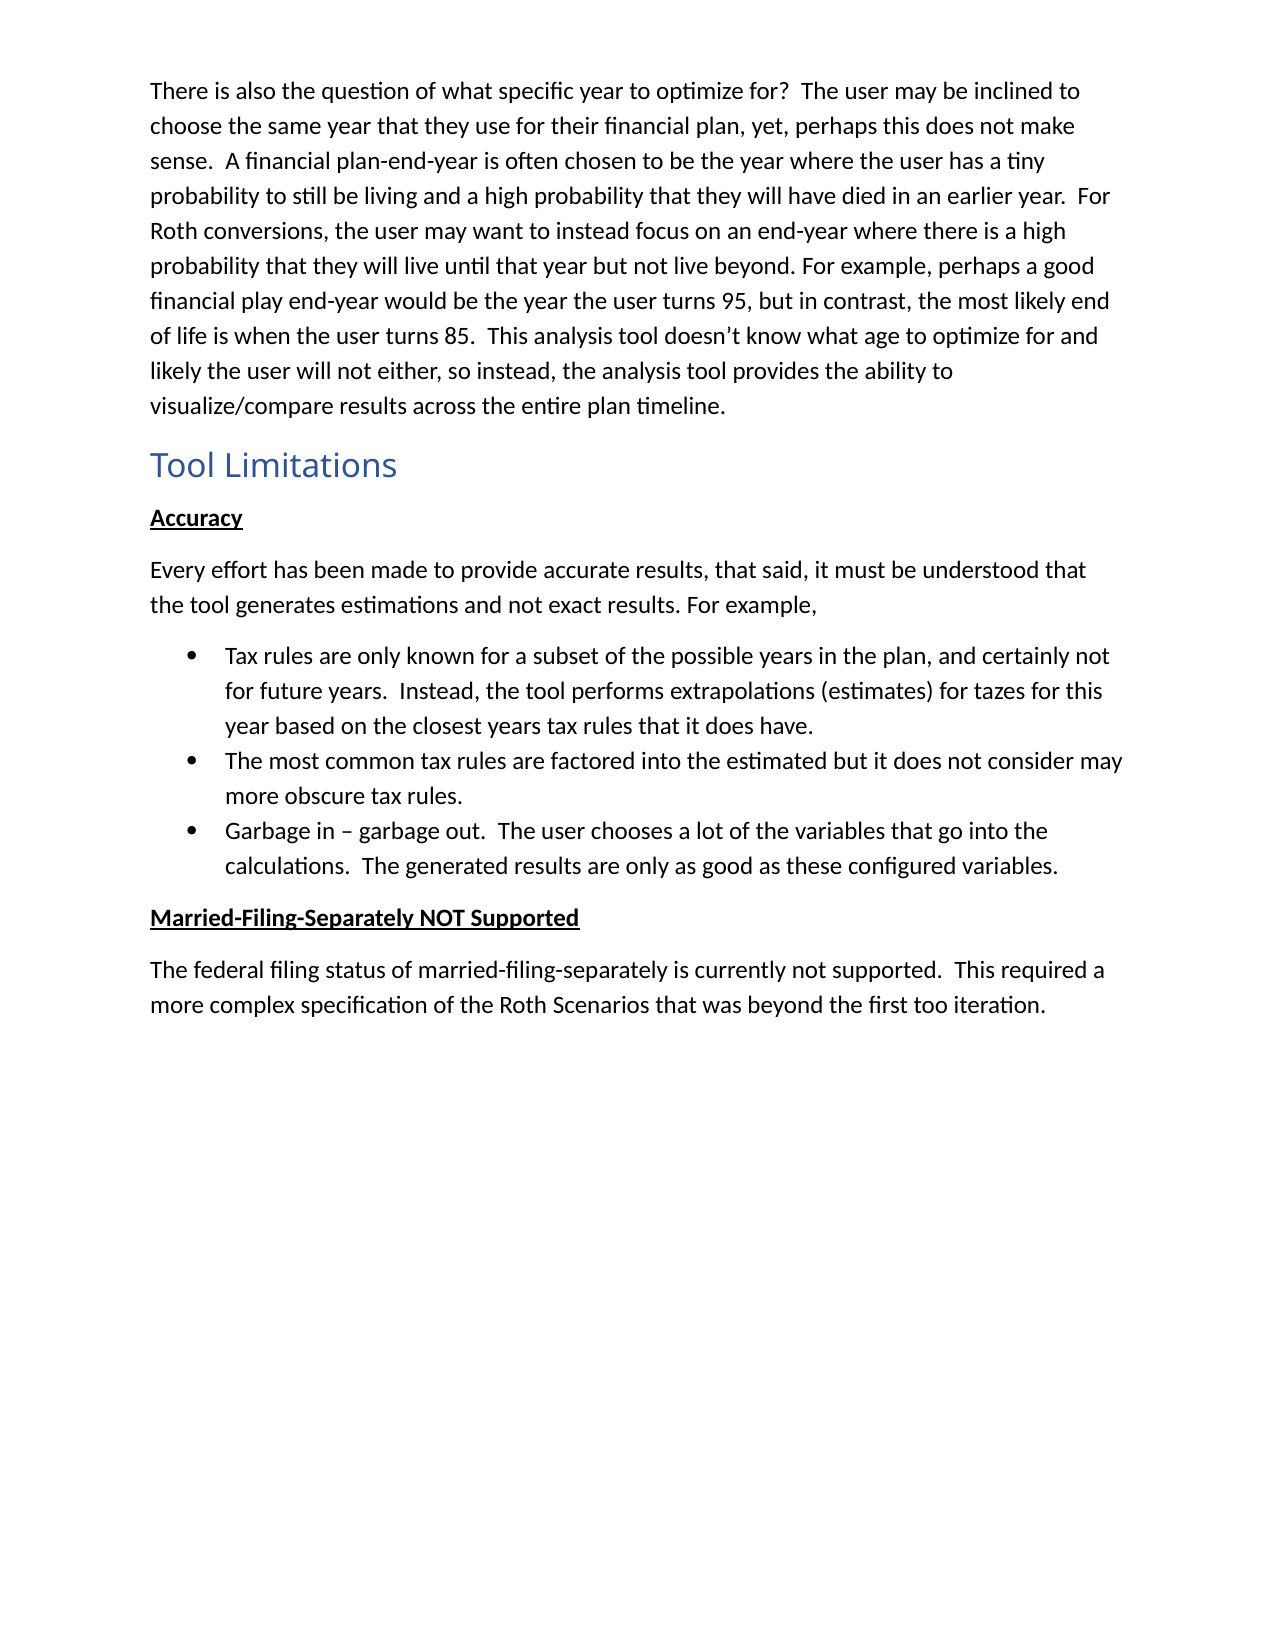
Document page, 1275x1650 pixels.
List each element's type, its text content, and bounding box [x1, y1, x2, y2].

text Married-Filing-Separately NOT Supported [150, 902, 1125, 933]
list Tax rules are only known for a subset of the possible years in the plan, and certainly not for future years. Instead, the tool performs extrapolations (estimates) for tazes for this year based on the closest years tax rules that it does have. [187, 641, 1125, 741]
list The most common tax rules are factored into the estimated but it does not consider may more obscure tax rules. [187, 746, 1125, 811]
text Every effort has been made to provide accurate results, that said, it must be understood that the tool generates estimations and not exact results. For example, [150, 554, 1125, 619]
text The federal filing status of married-filing-separately is currently not supported. This required a more complex specification of the Roth Scenarios that was beyond the first too iteration. [150, 954, 1125, 1019]
text There is also the question of what specific year to optimize for? The user may be inclined to choose the same year that they use for their financial plan, yet, perhaps this does not make sense. A financial plan-end-year is often chosen to be the year where the user has a tiny probability to still be living and a high probability that they will have died in an earlier year. For Roth conversions, the user may want to instead focus on an end-year where there is a high probability that they will live until that year but not live beyond. For example, perhaps a good financial play end-year would be the year the user turns 95, but in contrast, the most likely end of life is when the user turns 85. This analysis tool doesn’t know what age to optimize for and likely the user will not either, so instead, the analysis tool provides the ability to visualize/compare results across the entire plan timeline. [150, 75, 1125, 421]
text Accuracy [150, 502, 1125, 533]
subtitle Tool Limitations [150, 442, 1125, 487]
list Garbage in – garbage out. The user chooses a lot of the variables that go into the calculations. The generated results are only as good as these configured variables. [187, 816, 1125, 881]
